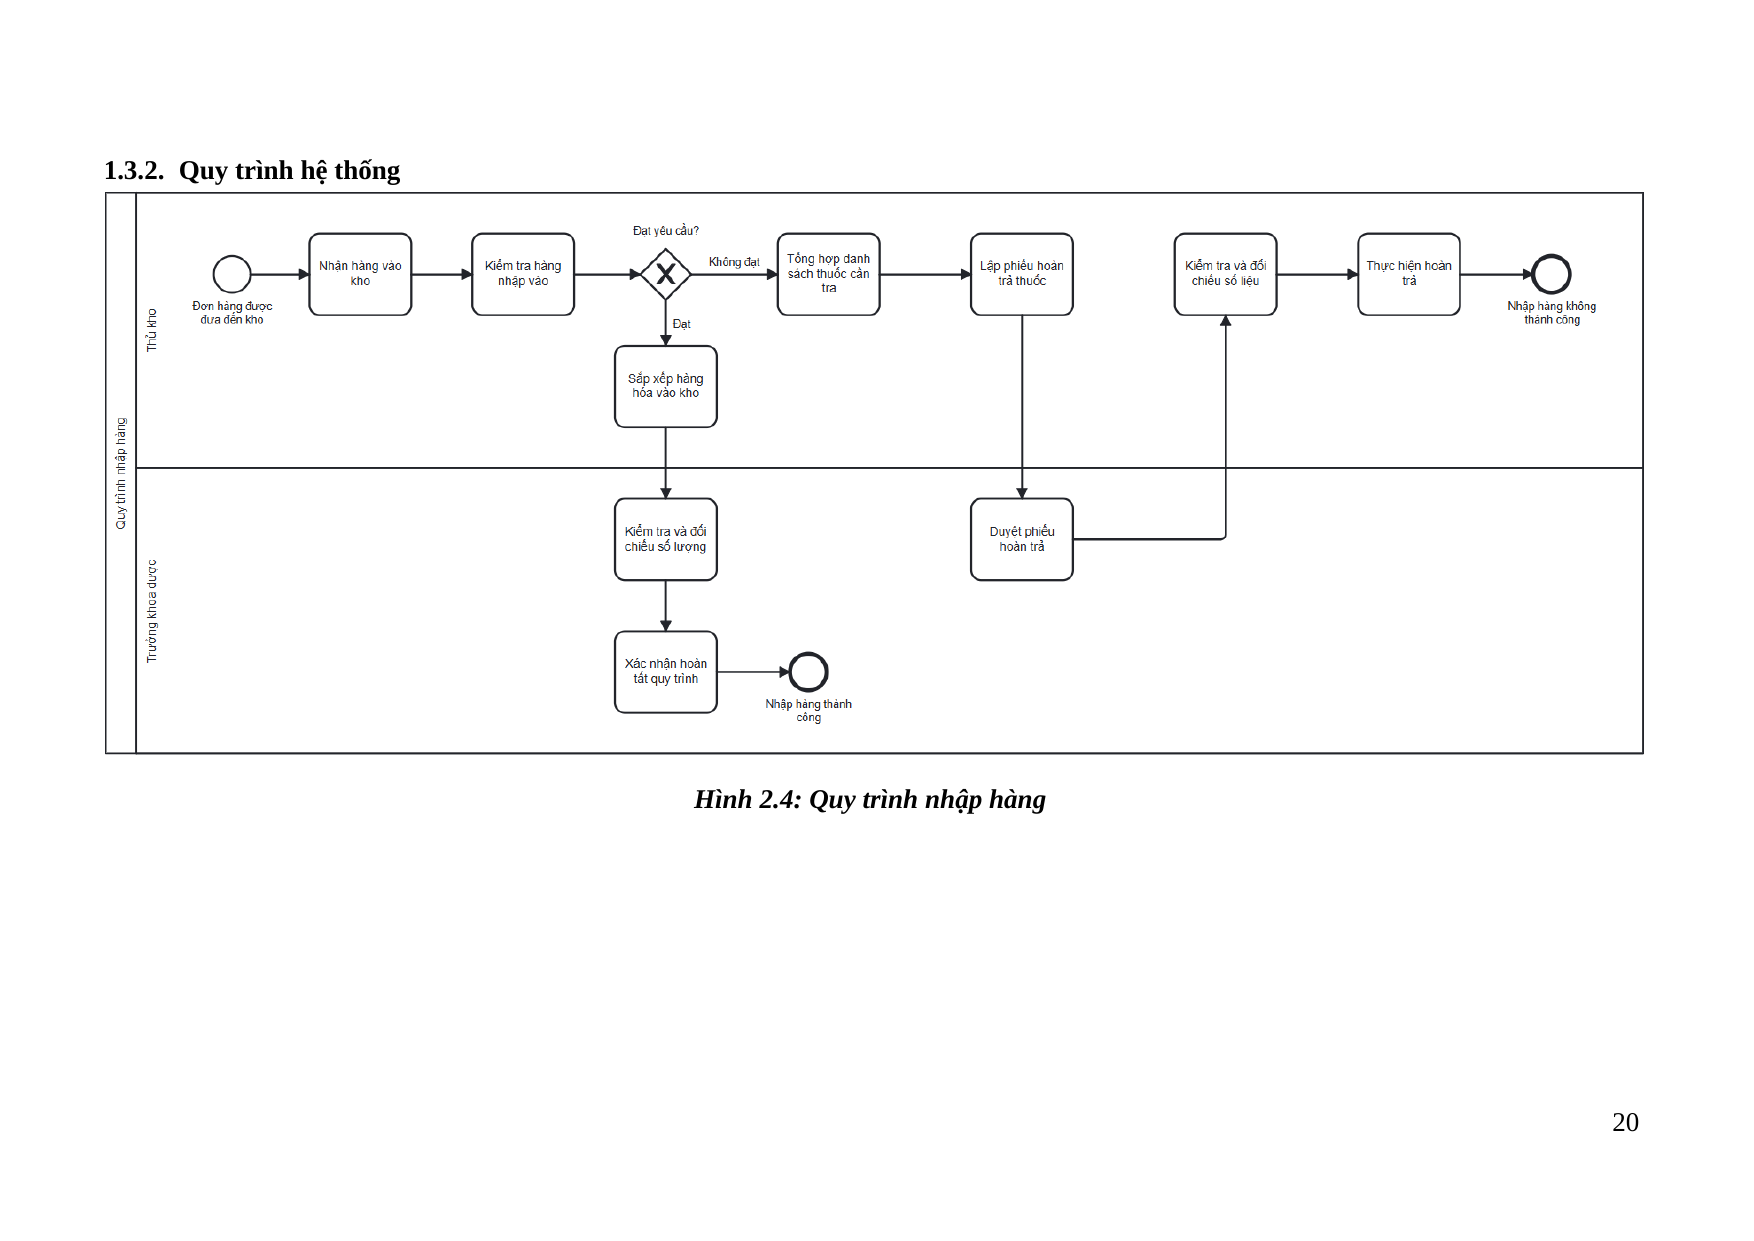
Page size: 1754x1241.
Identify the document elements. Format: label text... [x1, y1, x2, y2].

subtitle Quy trình hệ thống [103, 154, 1639, 185]
picture [103, 190, 1648, 759]
